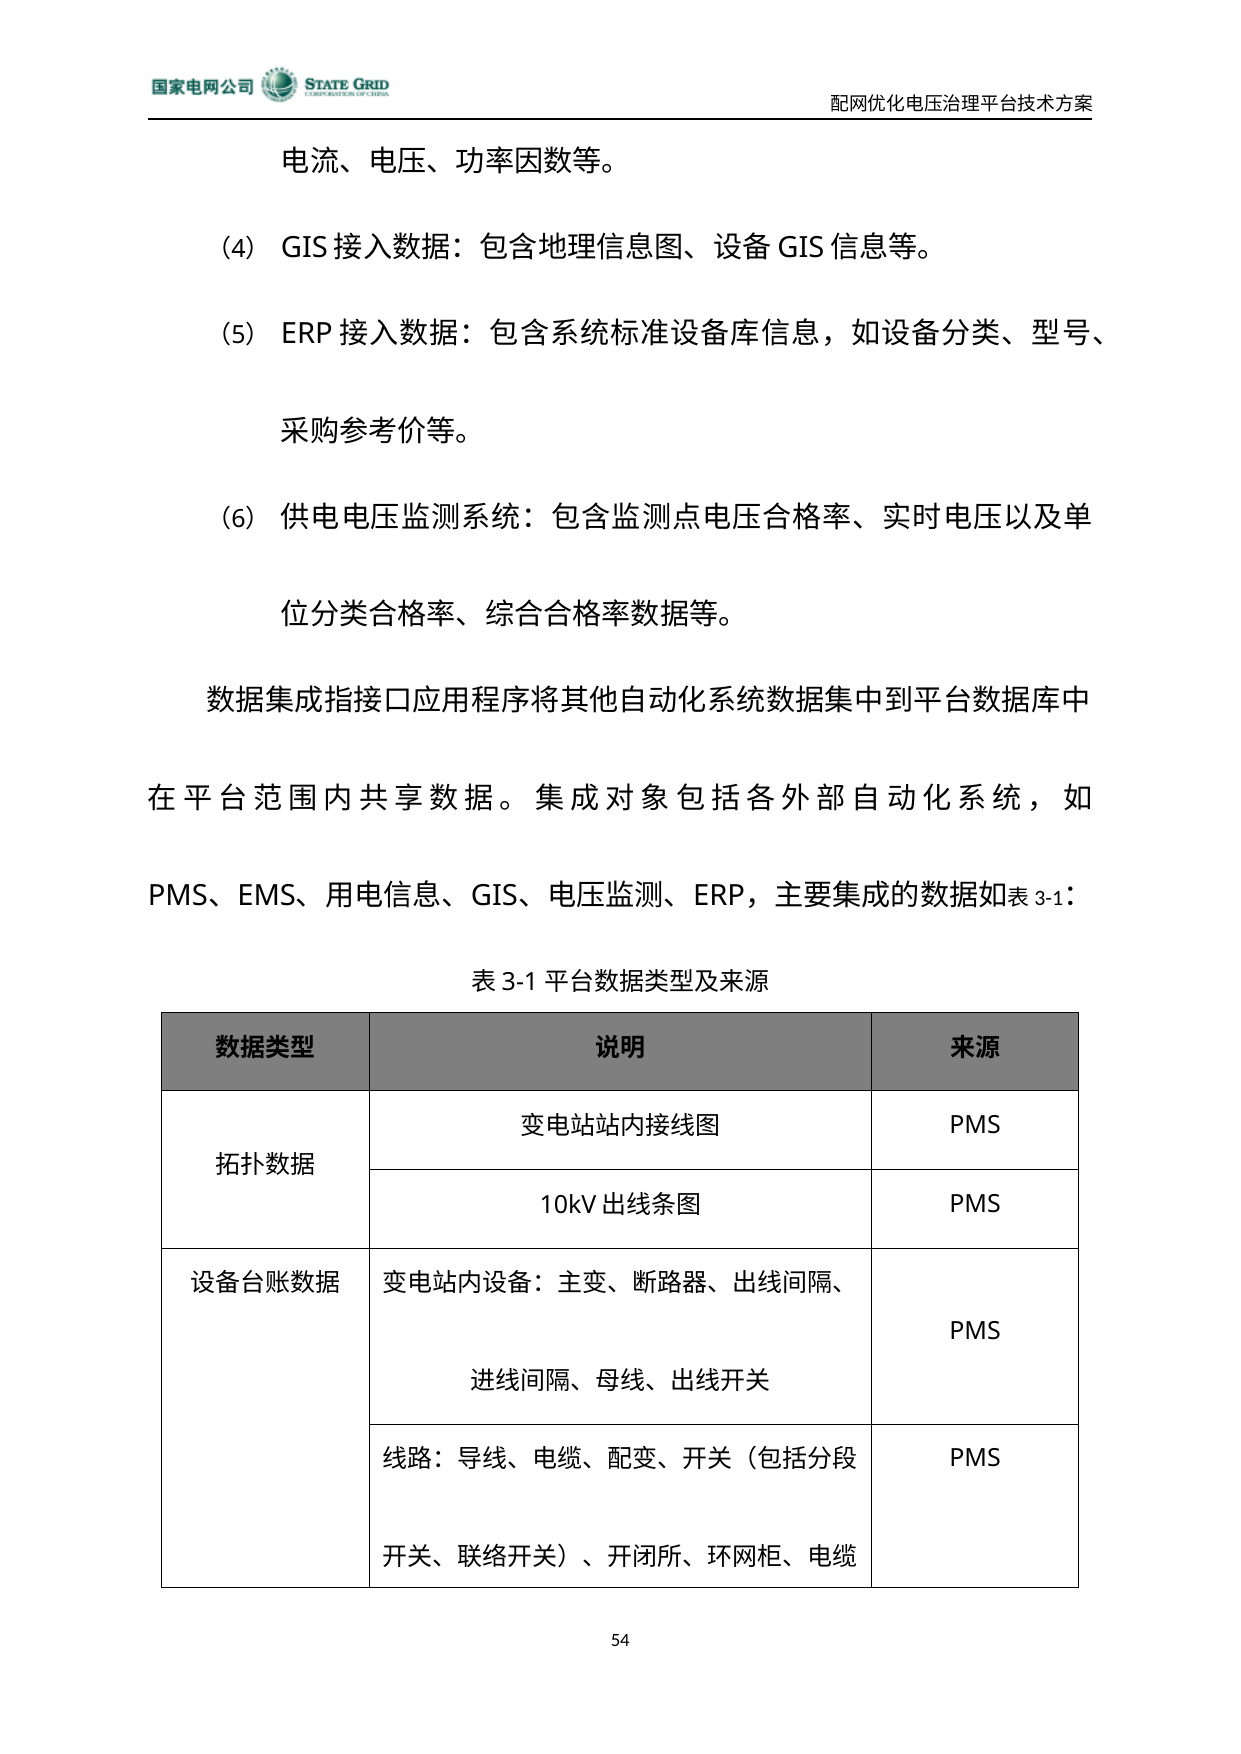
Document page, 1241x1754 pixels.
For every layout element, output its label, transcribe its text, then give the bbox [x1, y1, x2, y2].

table_header 数据类型 [162, 1013, 369, 1090]
table_cell 10kV出线条图 [370, 1170, 871, 1247]
list ERP接入数据：包含系统标准设备库信息，如设备分类、型号、采购参考价等。 [206, 298, 1092, 461]
table_header 说明 [370, 1013, 871, 1090]
table_cell 变电站内设备：主变、断路器、出线间隔、进线间隔、母线、出线开关 [370, 1249, 871, 1423]
table_cell 设备台账数据 [162, 1249, 369, 1587]
table_cell PMS [872, 1249, 1078, 1423]
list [206, 126, 1092, 191]
text 表 3-1 平台数据类型及来源 [148, 947, 1092, 1012]
table_header 来源 [872, 1013, 1078, 1090]
table_cell PMS [872, 1170, 1078, 1247]
list 供电电压监测系统：包含监测点电压合格率、实时电压以及单位分类合格率、综合合格率数据等。 [206, 482, 1092, 644]
text 数据集成指接口应用程序将其他自动化系统数据集中到平台数据库中，在平台范围内共享数据。集成对象包括各外部自动化系统，如PMS、EMS、用电信息、GIS、电压监测、ERP，主要集成的数据如表 3-1： [148, 666, 1092, 926]
table_cell PMS [872, 1425, 1078, 1587]
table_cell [370, 1425, 871, 1587]
table_cell 拓扑数据 [162, 1091, 369, 1247]
list GIS接入数据：包含地理信息图、设备GIS信息等。 [206, 212, 1092, 277]
table_cell 变电站站内接线图 [370, 1091, 871, 1169]
table_cell PMS [872, 1091, 1078, 1169]
